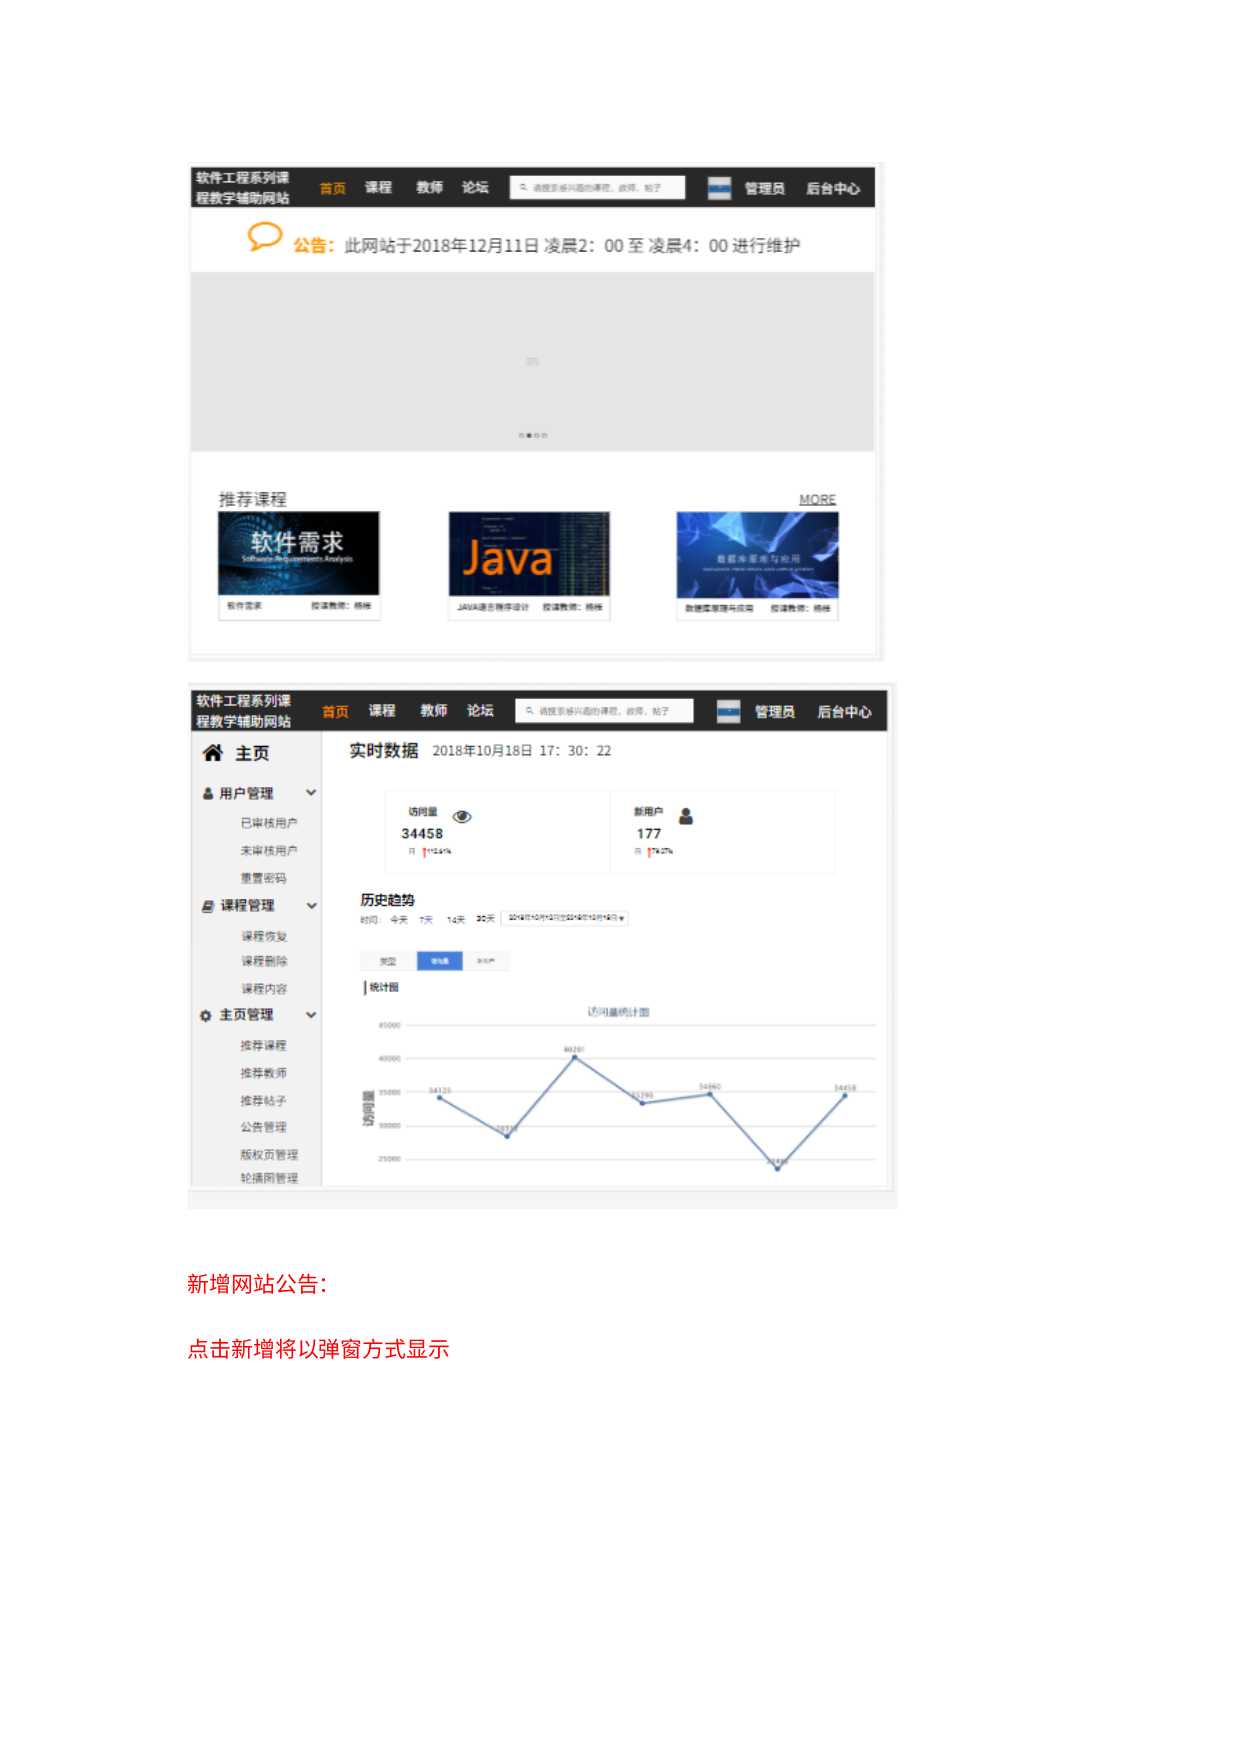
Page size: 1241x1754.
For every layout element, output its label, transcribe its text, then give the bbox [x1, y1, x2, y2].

text 新增网站公告： [187, 1267, 1053, 1299]
picture [187, 162, 886, 662]
picture [187, 682, 898, 1209]
text 点击新增将以弹窗方式显示 [187, 1332, 1053, 1364]
